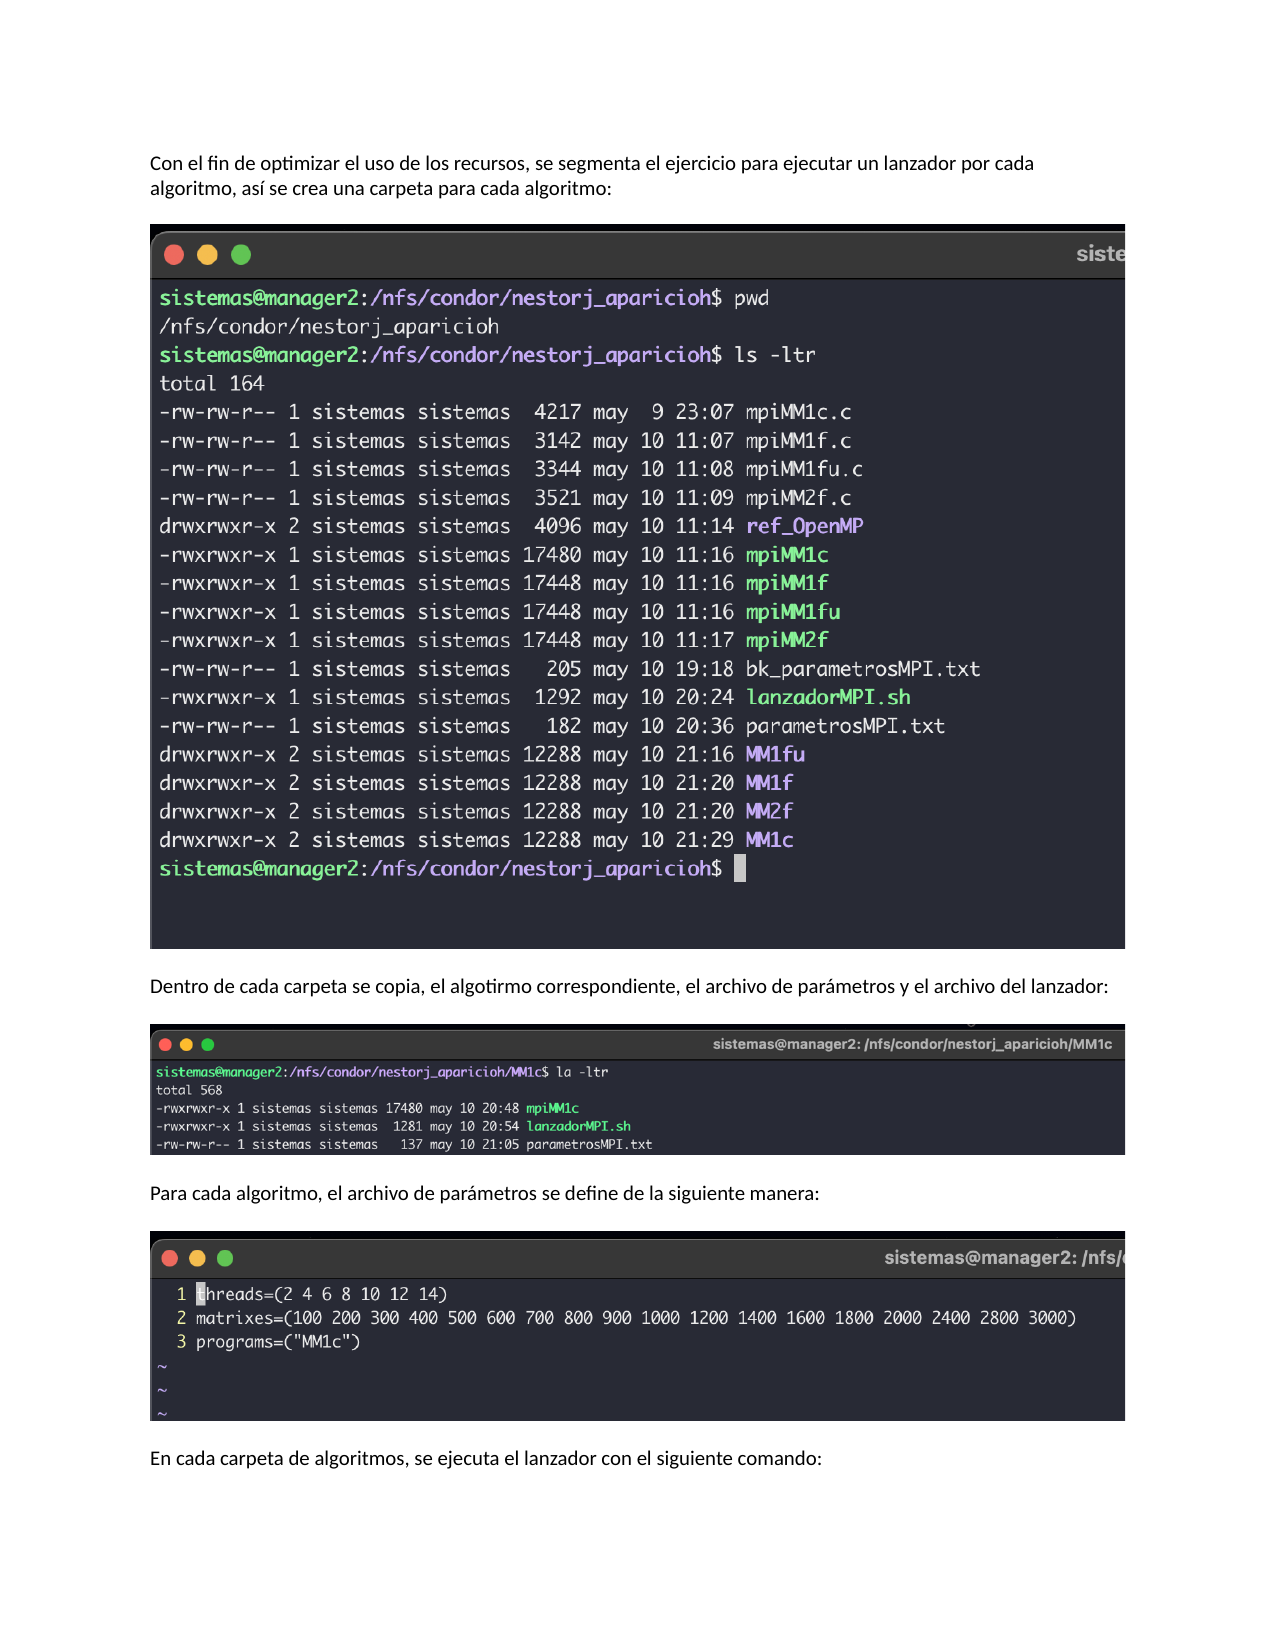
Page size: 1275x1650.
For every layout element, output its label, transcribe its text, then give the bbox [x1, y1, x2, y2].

text Con el fin de optimizar el uso de los recursos, se segmenta el ejercicio para ejecutar un lanzador por cada algoritmo, así se crea una carpeta para cada algoritmo: [150, 150, 1125, 201]
text Para cada algoritmo, el archivo de parámetros se define de la siguiente manera: [150, 1180, 1125, 1206]
picture [150, 1024, 1125, 1155]
text Dentro de cada carpeta se copia, el algotirmo correspondiente, el archivo de parámetros y el archivo del lanzador: [150, 974, 1125, 999]
text En cada carpeta de algoritmos, se ejecuta el lanzador con el siguiente comando: [150, 1446, 1125, 1471]
picture [150, 1231, 1125, 1421]
picture [150, 224, 1125, 949]
